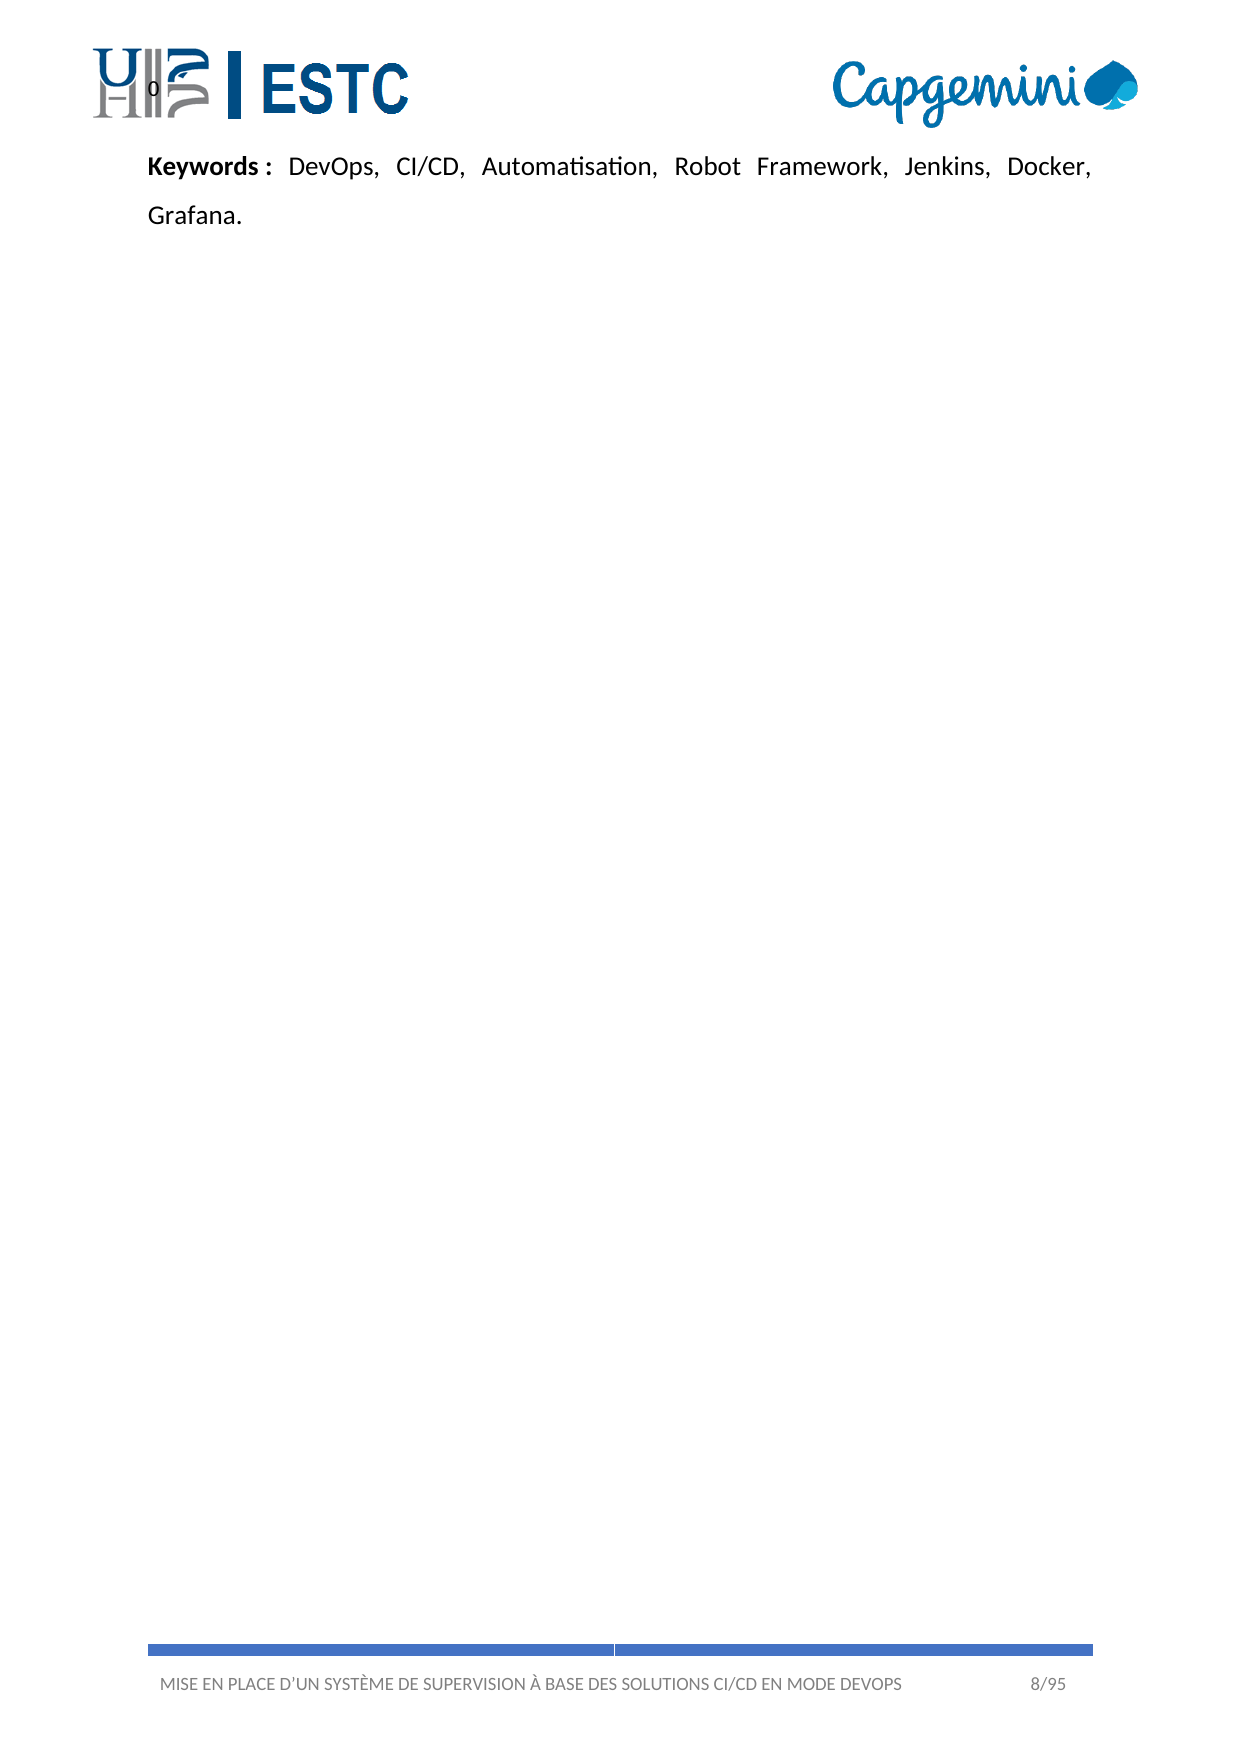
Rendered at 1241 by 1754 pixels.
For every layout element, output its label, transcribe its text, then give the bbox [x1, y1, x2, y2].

picture [87, 40, 418, 136]
picture [833, 60, 1139, 128]
text Keywords : DevOps, CI/CD, Automatisation, Robot Framework, Jenkins, Docker, Grafana. [148, 149, 1093, 231]
